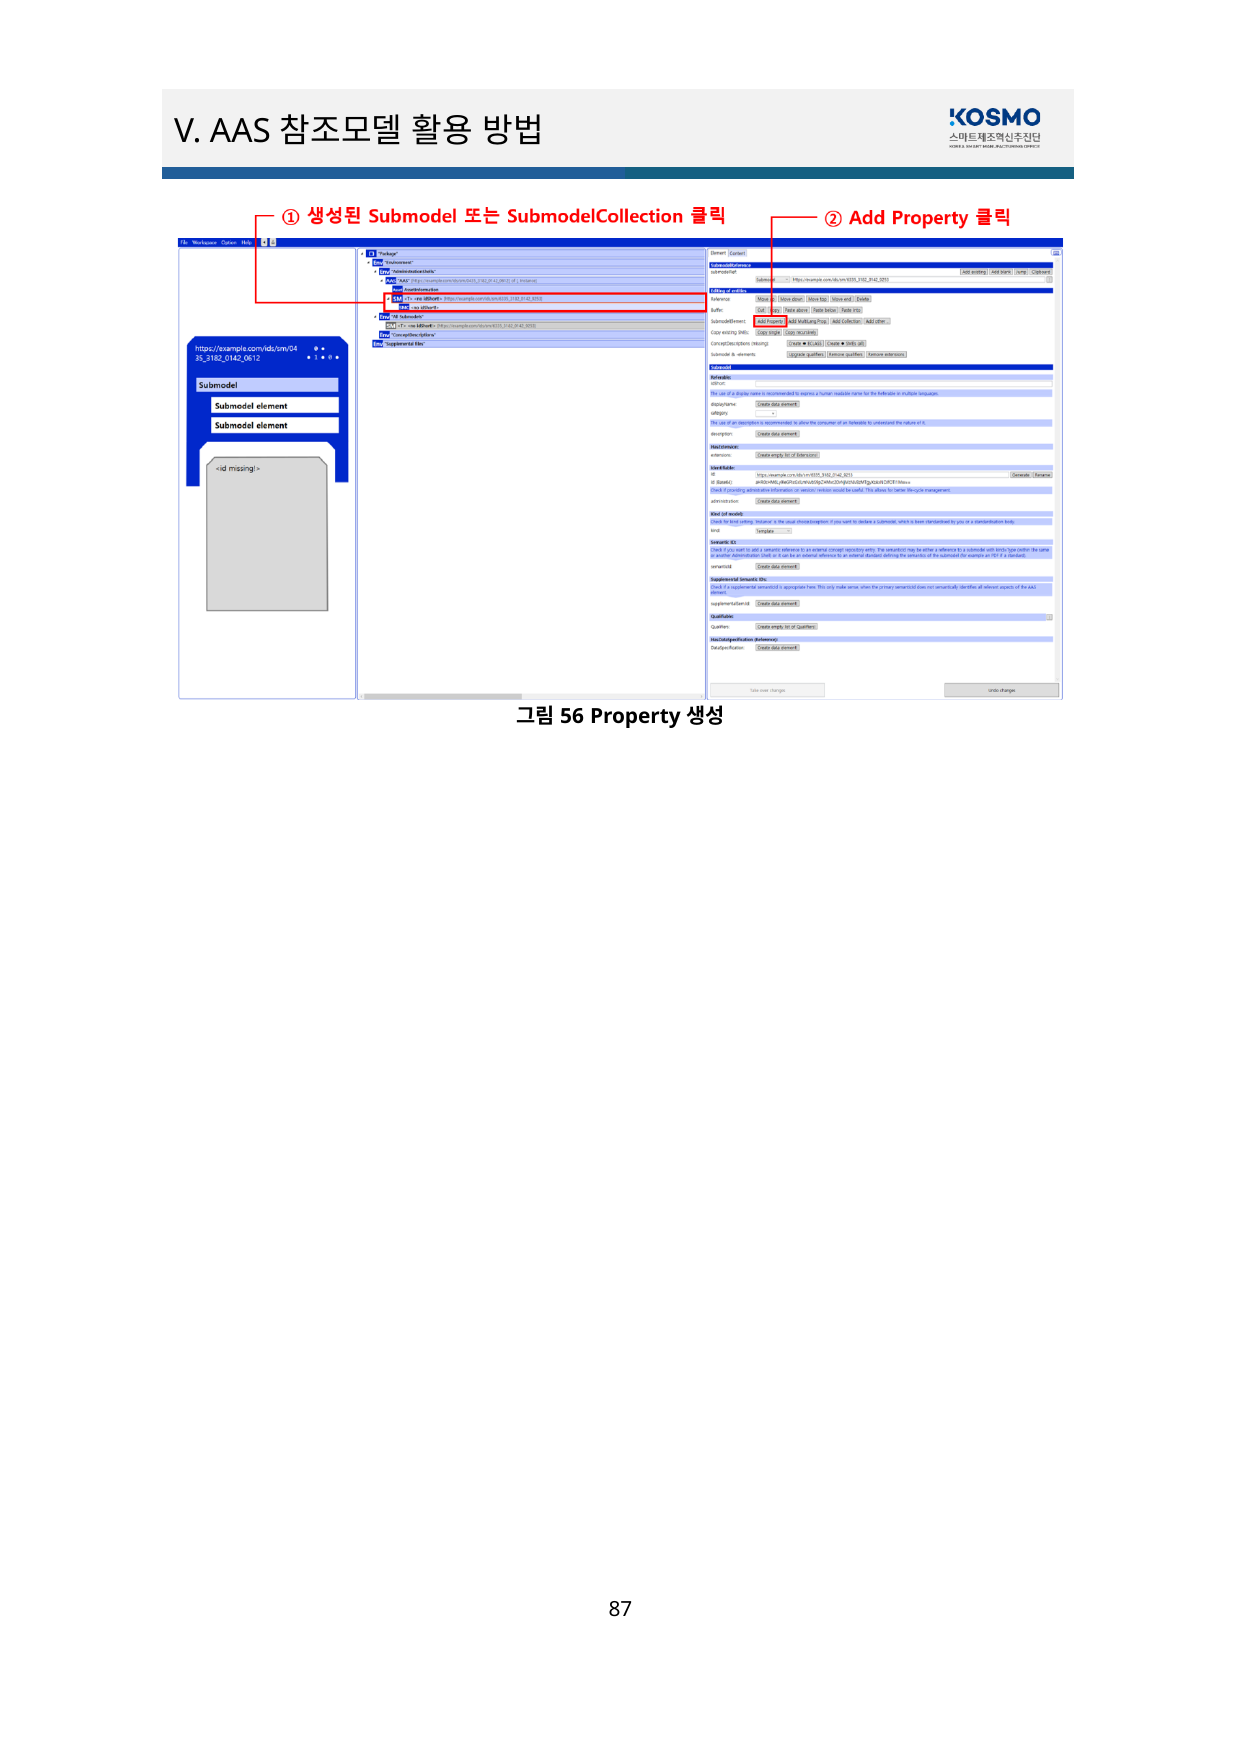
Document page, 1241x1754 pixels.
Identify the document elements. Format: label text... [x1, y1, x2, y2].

picture [177, 207, 1064, 700]
picture [949, 108, 1041, 148]
